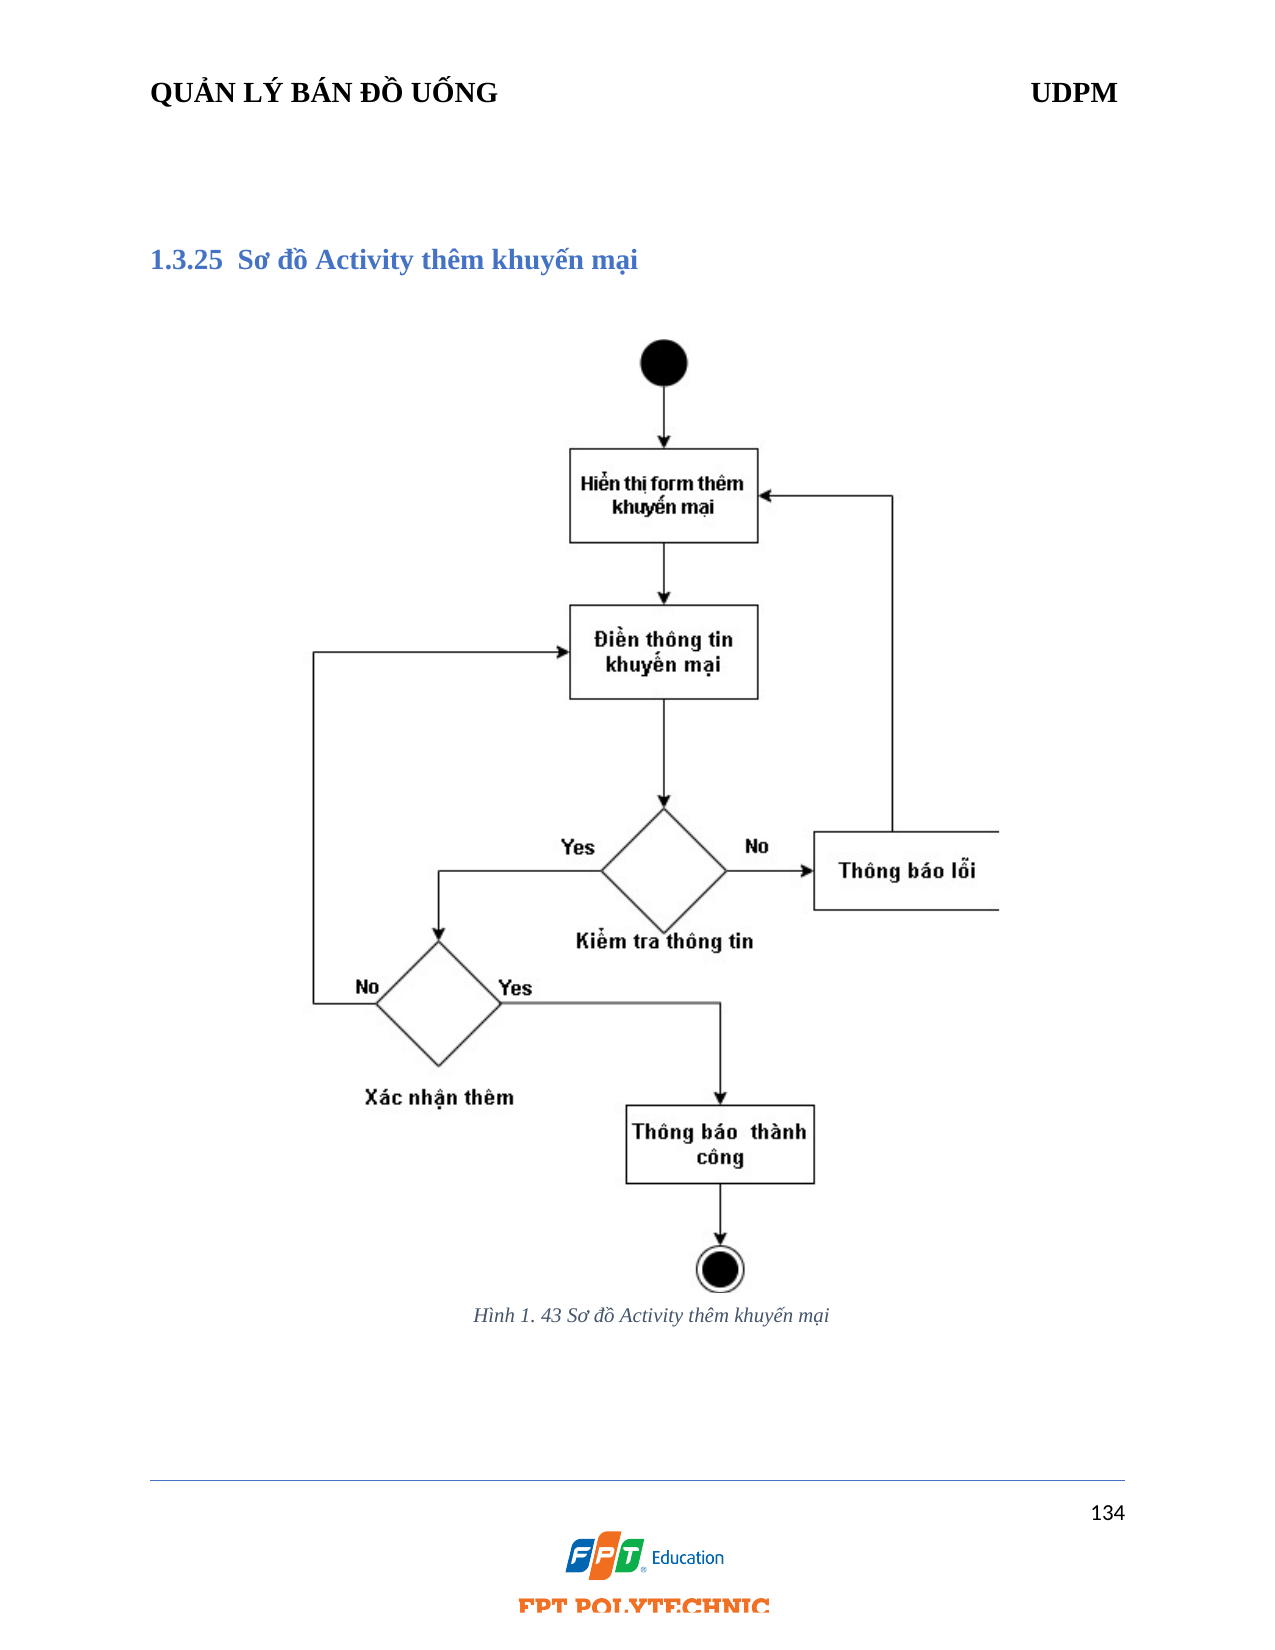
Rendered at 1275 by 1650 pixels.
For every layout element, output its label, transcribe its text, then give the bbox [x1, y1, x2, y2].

subtitle 1.3.25 Sơ đồ Activity thêm khuyến mại [150, 242, 1125, 275]
picture [302, 339, 1000, 1293]
picture [518, 1531, 769, 1613]
